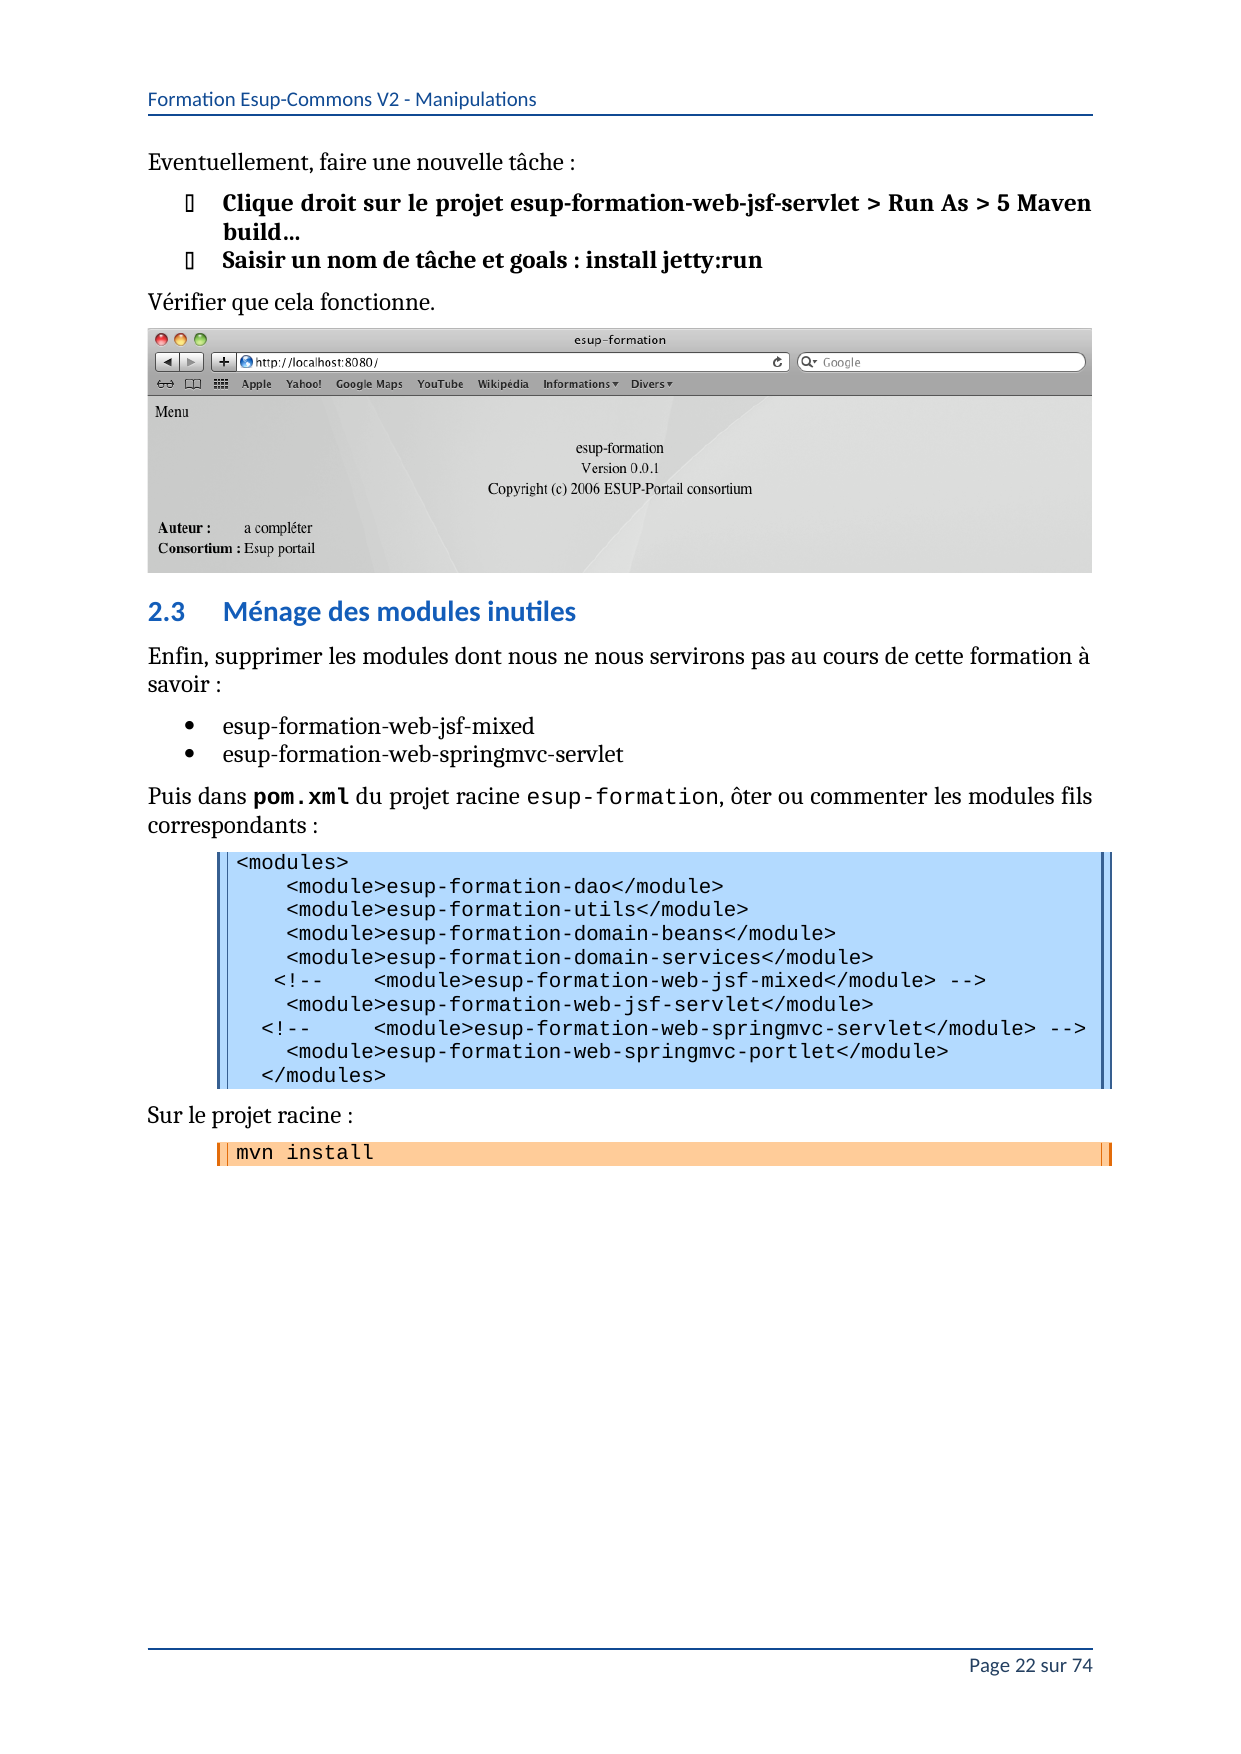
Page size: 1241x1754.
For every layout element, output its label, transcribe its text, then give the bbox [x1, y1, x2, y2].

list esup-formation-web-springmvc-servlet [185, 740, 1093, 769]
text <module>esup-formation-web-springmvc-portlet</module> [228, 1041, 1101, 1065]
text <module>esup-formation-domain-services</module> [228, 947, 1101, 970]
text <!-- <module>esup-formation-web-jsf-mixed</module> --> [228, 970, 1101, 994]
text Sur le projet racine : [148, 1101, 1093, 1130]
text <module>esup-formation-dao</module> [228, 876, 1101, 899]
text </modules> [228, 1065, 1101, 1089]
text <module>esup-formation-utils</module> [228, 899, 1101, 923]
text Vérifier que cela fonctionne. [148, 288, 1093, 316]
text <modules> [228, 852, 1101, 876]
picture [147, 328, 1092, 573]
list Clique droit sur le projet esup-formation-web-jsf-servlet > Run As > 5 Maven build… [185, 189, 1093, 246]
text <!-- <module>esup-formation-web-springmvc-servlet</module> --> [228, 1018, 1101, 1041]
text Puis dans pom.xml du projet racine esup-formation, ôter ou commenter les modules fils correspondants : [148, 782, 1093, 840]
text mvn install [217, 1142, 1101, 1166]
text <module>esup-formation-web-jsf-servlet</module> [228, 994, 1101, 1018]
list esup-formation-web-jsf-mixed [185, 712, 1093, 740]
text Eventuellement, faire une nouvelle tâche : [148, 148, 1093, 176]
text <module>esup-formation-domain-beans</module> [228, 923, 1101, 947]
text Enfin, supprimer les modules dont nous ne nous servirons pas au cours de cette formation à savoir : [148, 642, 1093, 699]
list Saisir un nom de tâche et goals : install jetty:run [185, 246, 1093, 275]
subtitle Ménage des modules inutiles [148, 593, 1093, 629]
